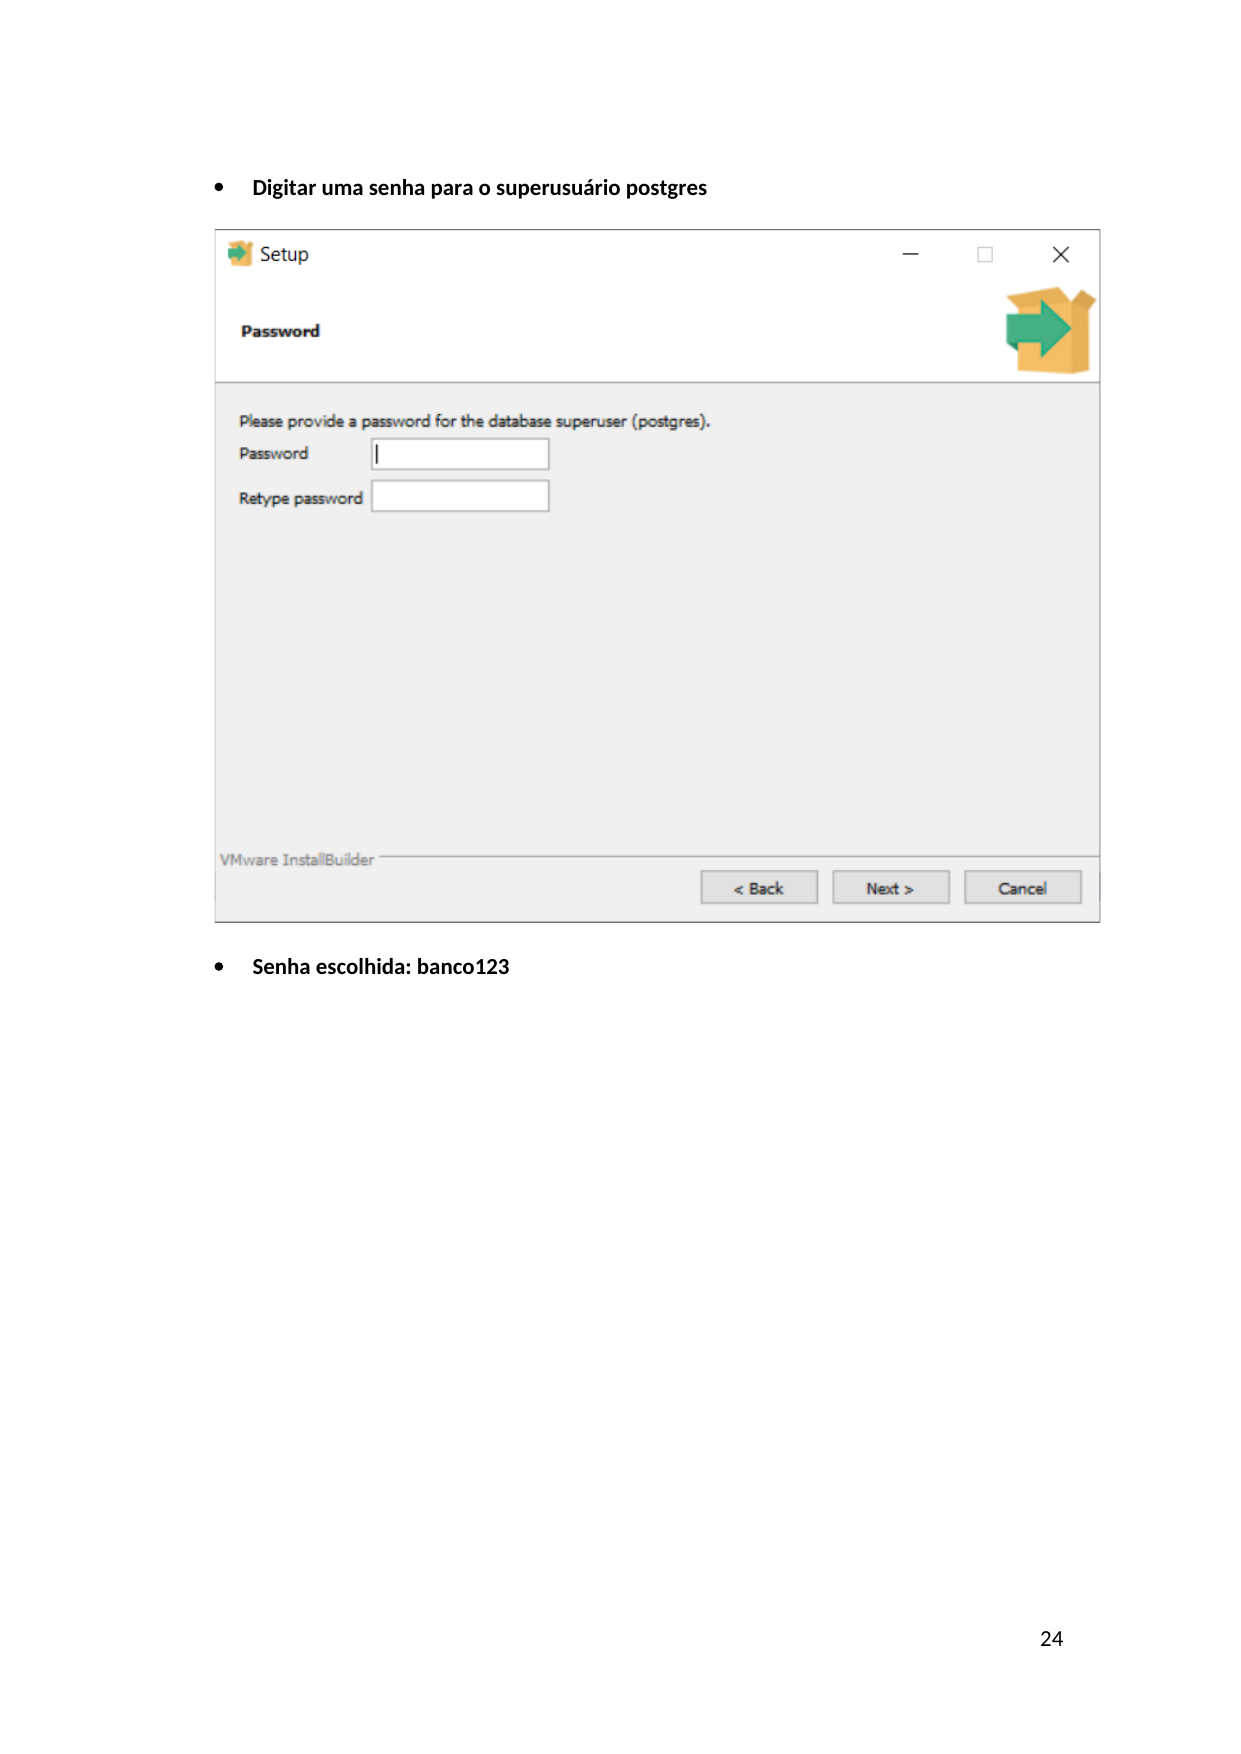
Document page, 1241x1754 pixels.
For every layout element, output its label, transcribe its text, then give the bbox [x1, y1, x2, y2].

list Senha escolhida: banco123 [215, 952, 1063, 980]
list Digitar uma senha para o superusuário postgres [215, 173, 1063, 201]
picture [214, 229, 1101, 923]
